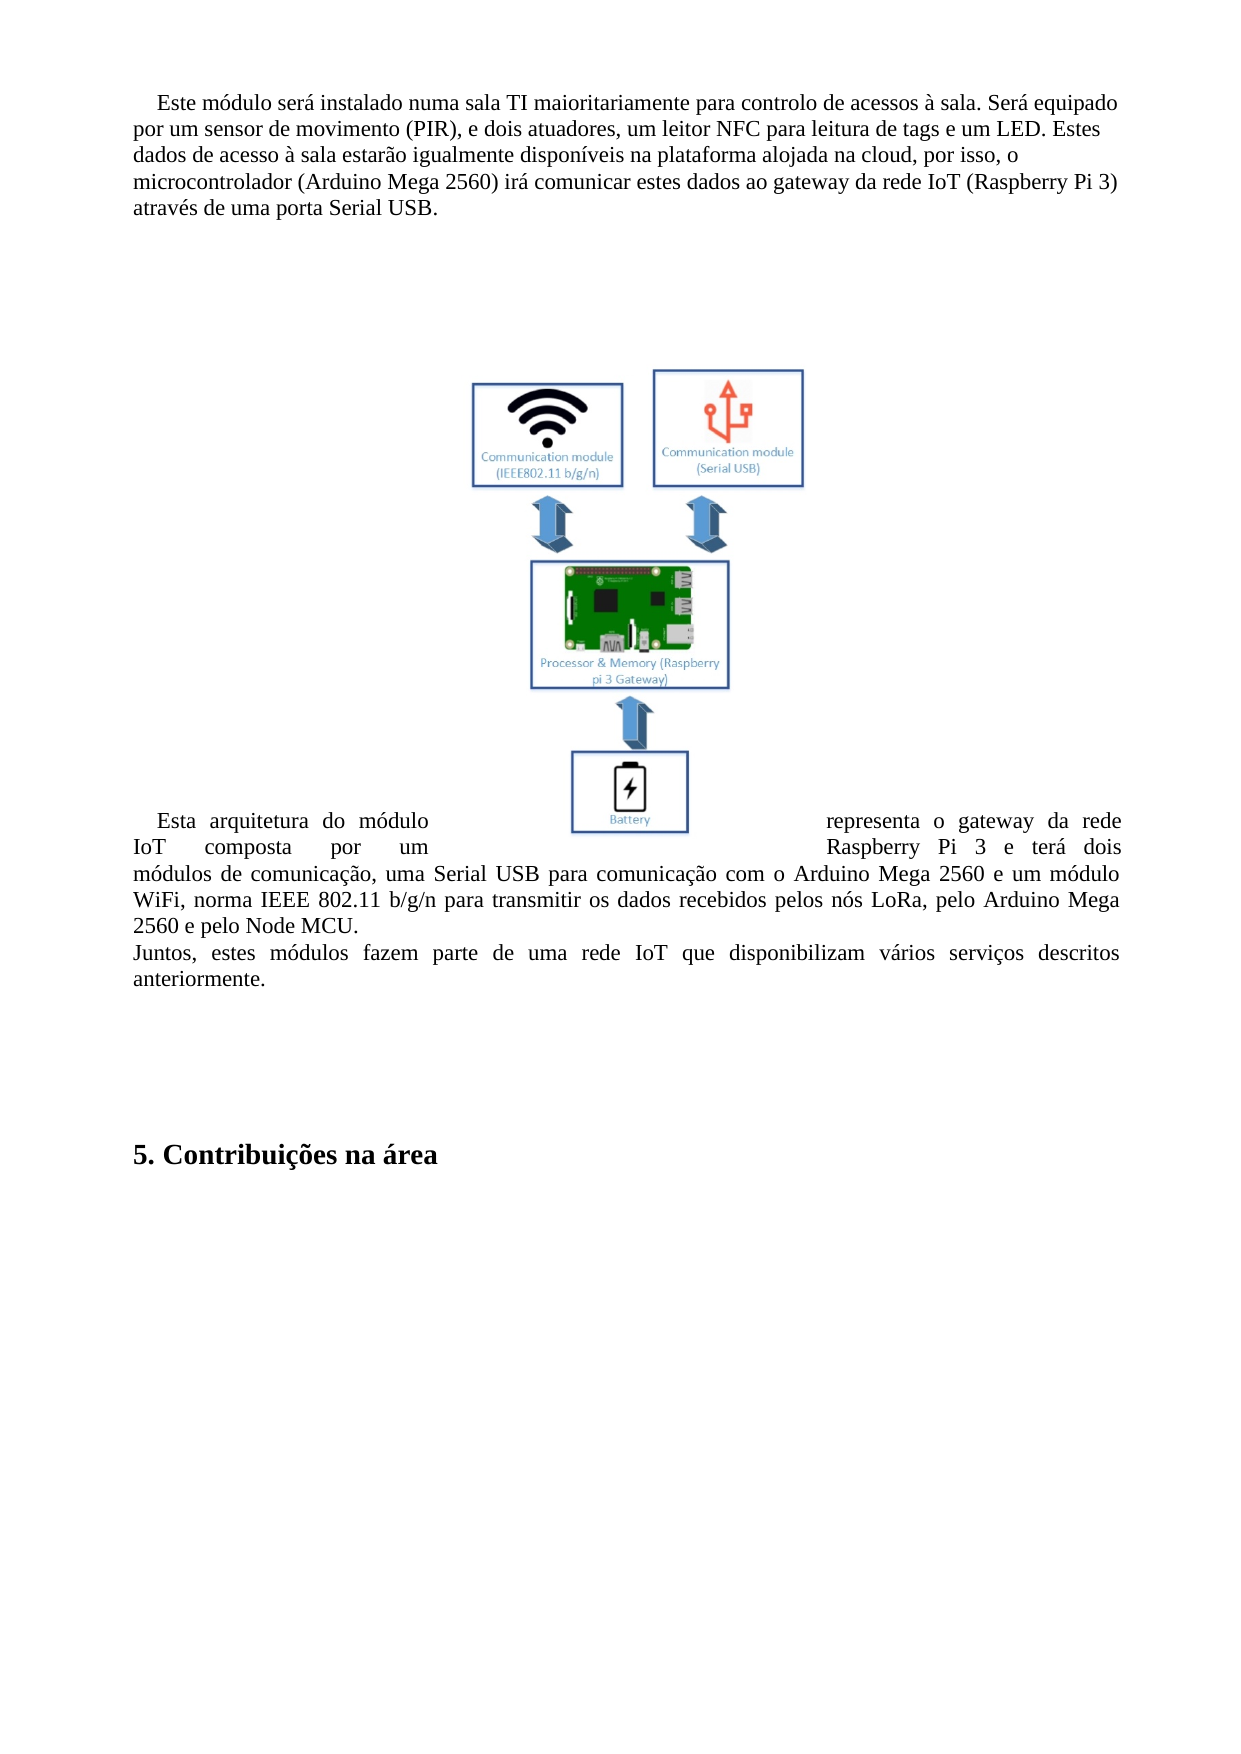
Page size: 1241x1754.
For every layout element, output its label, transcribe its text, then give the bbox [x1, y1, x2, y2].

subtitle Contribuições na área [133, 1138, 1122, 1171]
text Este módulo será instalado numa sala TI maioritariamente para controlo de acessos à sala. Será equipado por um sensor de movimento (PIR), e dois atuadores, um leitor NFC para leitura de tags e um LED. Estes dados de acesso à sala estarão igualmente disponíveis na plataforma alojada na cloud, por isso, o microcontrolador (Arduino Mega 2560) irá comunicar estes dados ao gateway da rede IoT (Raspberry Pi 3) através de uma porta Serial USB. [133, 89, 1122, 220]
text Juntos, estes módulos fazem parte de uma rede IoT que disponibilizam vários serviços descritos anteriormente. [133, 939, 1122, 992]
picture [447, 320, 808, 839]
text Esta arquitetura do módulo representa o gateway da rede IoT composta por um Raspberry Pi 3 e terá dois módulos de comunicação, uma Serial USB para comunicação com o Arduino Mega 2560 e um módulo WiFi, norma IEEE 802.11 b/g/n para transmitir os dados recebidos pelos nós LoRa, pelo Arduino Mega 2560 e pelo Node MCU. [133, 807, 1122, 939]
